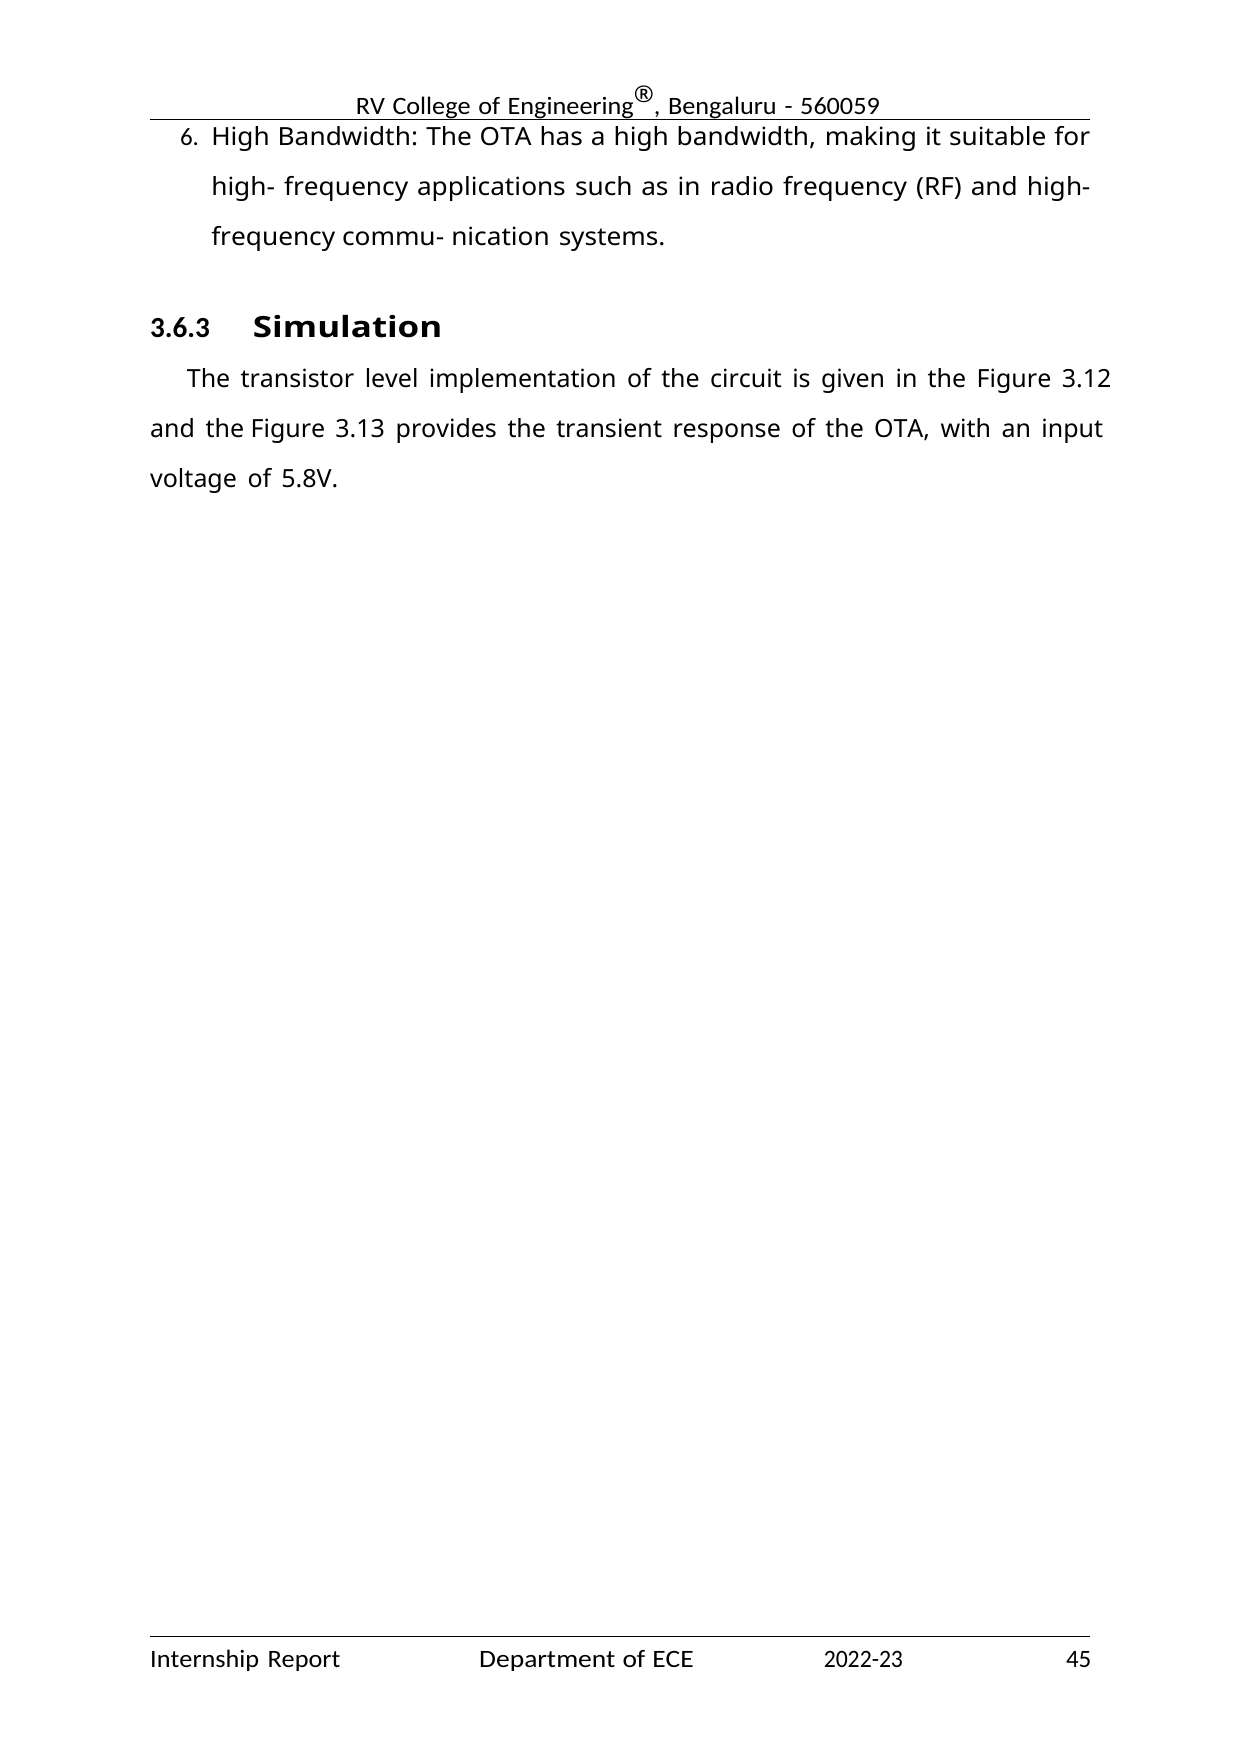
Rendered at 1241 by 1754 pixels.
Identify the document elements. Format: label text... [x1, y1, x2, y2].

subtitle Simulation [150, 306, 1240, 346]
text The transistor level implementation of the circuit is given in the Figure 3.12 and the Figure 3.13 provides the transient response of the OTA, with an input voltage of 5.8V. [150, 361, 1142, 495]
list High Bandwidth: The OTA has a high bandwidth, making it suitable for high- frequency applications such as in radio frequency (RF) and high-frequency commu- nication systems. [180, 119, 1090, 253]
